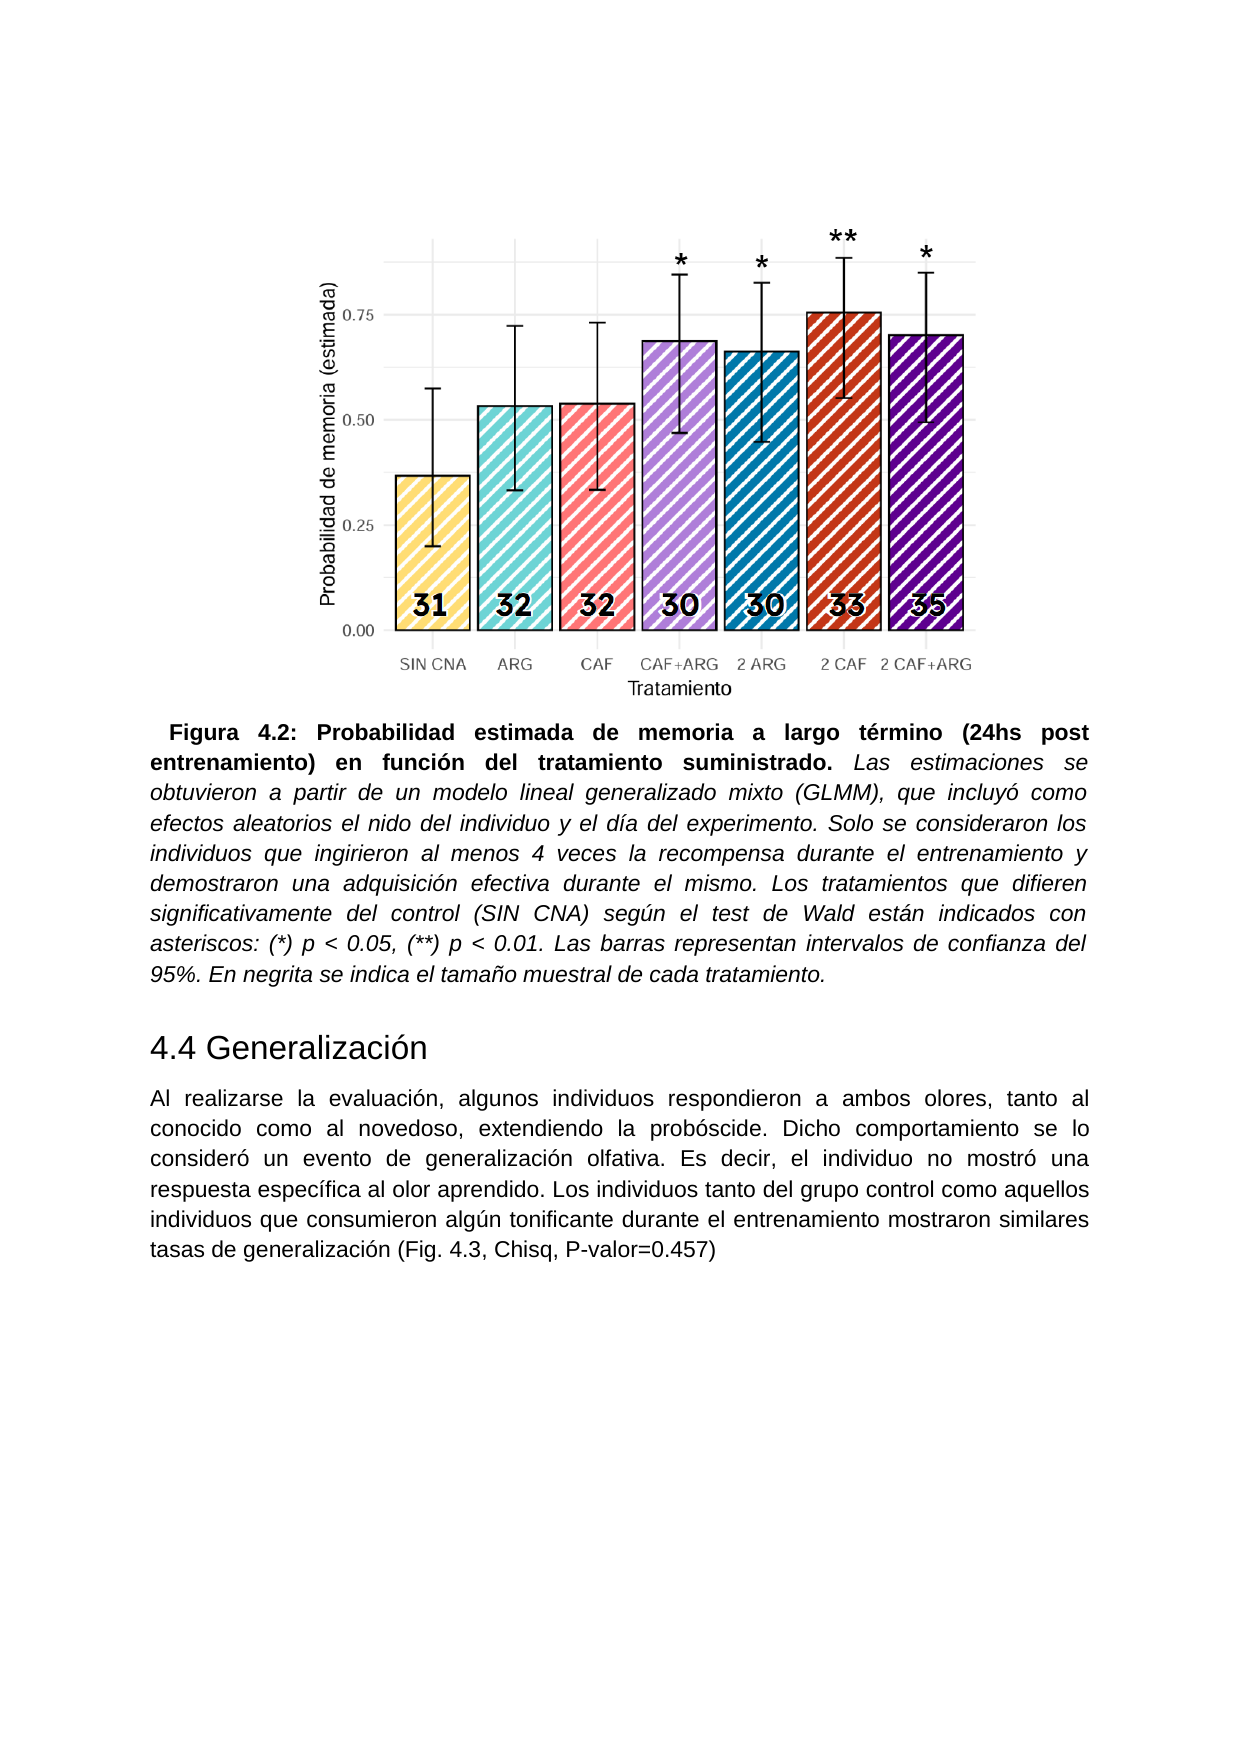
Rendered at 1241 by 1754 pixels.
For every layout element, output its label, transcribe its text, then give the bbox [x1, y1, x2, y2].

picture [313, 198, 986, 712]
text Al realizarse la evaluación, algunos individuos respondieron a ambos olores, tanto al conocido como al novedoso, extendiendo la probóscide. Dicho comportamiento se lo consideró un evento de generalización olfativa. Es decir, el individuo no mostró una respuesta específica al olor aprendido. Los individuos tanto del grupo control como aquellos individuos que consumieron algún tonificante durante el entrenamiento mostraron similares tasas de generalización (Fig. 4.3, Chisq, P-valor=0.457) [150, 1085, 1090, 1262]
subtitle 4.4 Generalización [150, 1028, 1090, 1067]
